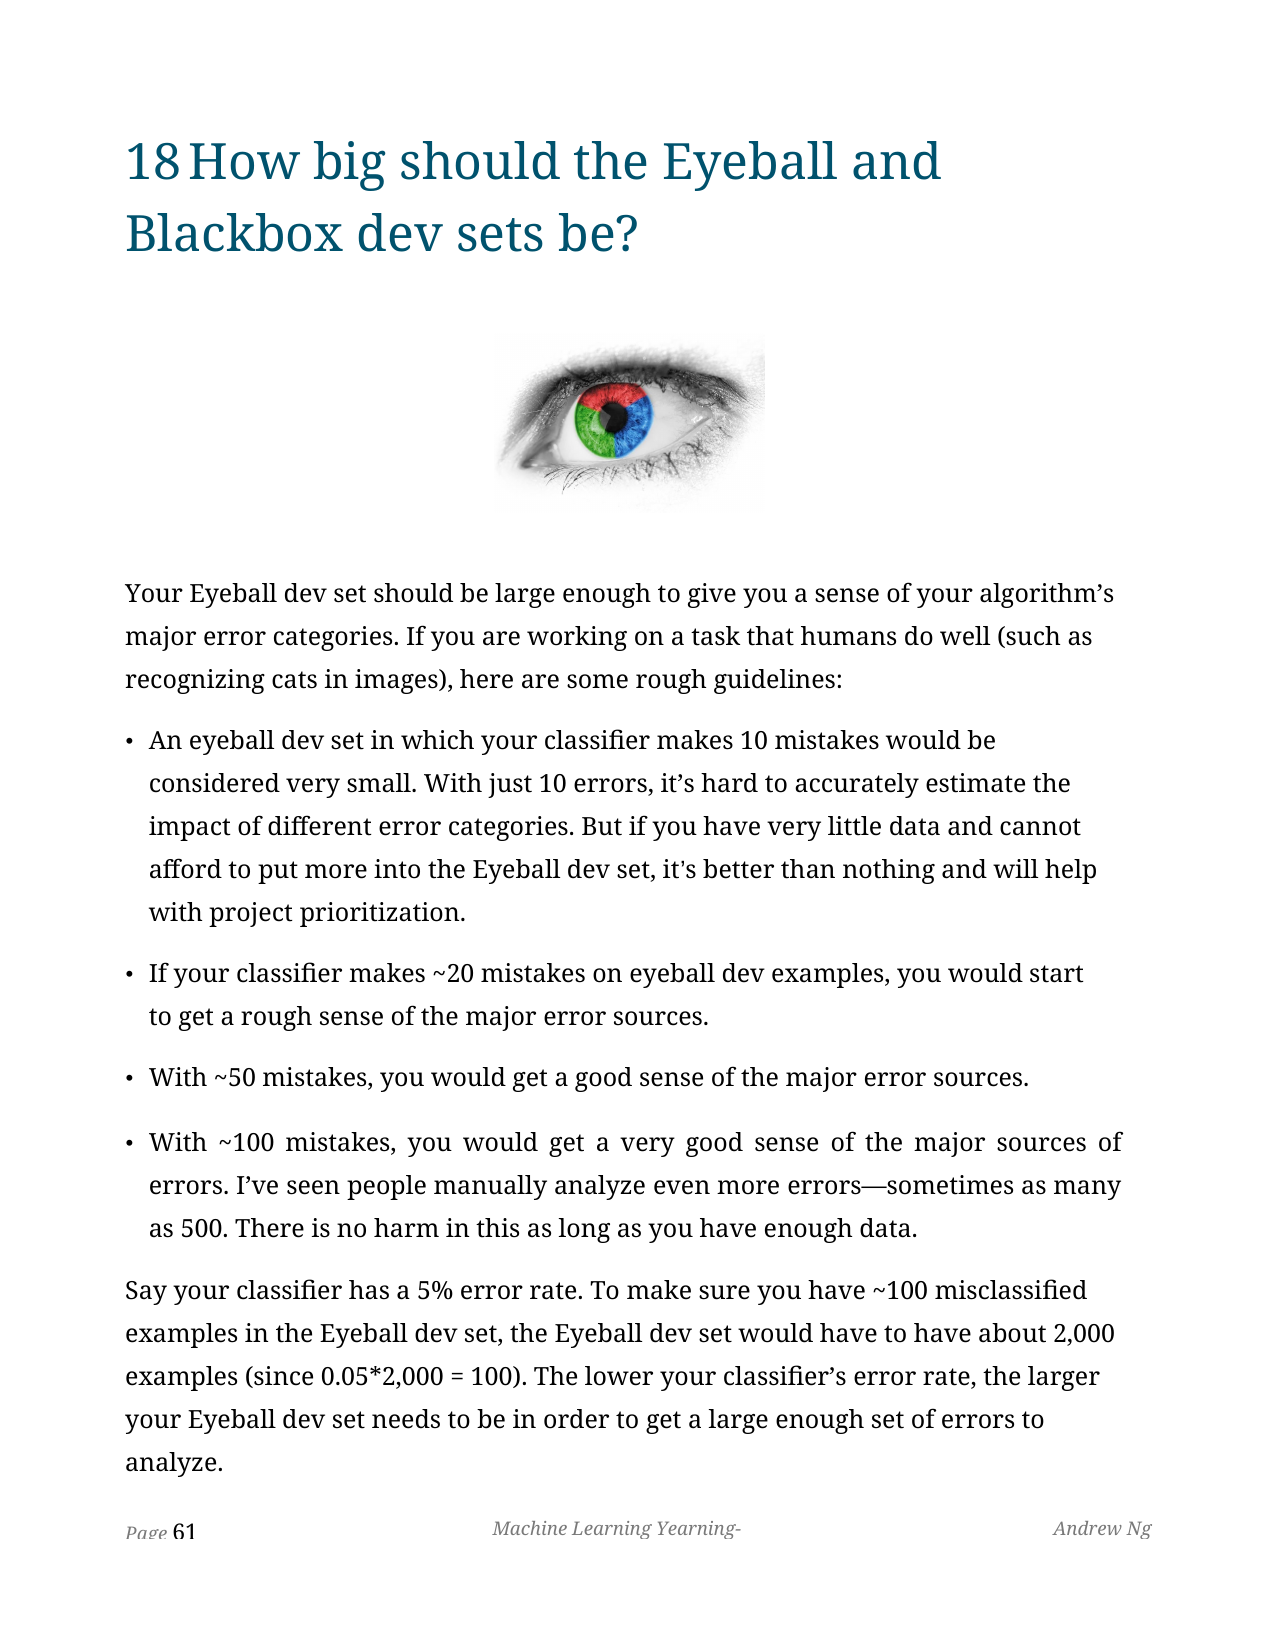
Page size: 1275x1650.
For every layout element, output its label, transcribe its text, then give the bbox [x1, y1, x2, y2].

list An eyeball dev set in which your classifier makes 10 mistakes would be considered very small. With just 10 errors, it’s hard to accurately estimate the impact of different error categories. But if you have very little data and cannot afford to put more into the Eyeball dev set, it’s better than nothing and will help with project prioritization. [125, 723, 1119, 928]
text Say your classifier has a 5% error rate. To make sure you have ~100 misclassified examples in the Eyeball dev set, the Eyeball dev set would have to have about 2,000 examples (since 0.05*2,000 = 100). The lower your classifier’s error rate, the larger your Eyeball dev set needs to be in order to get a large enough set of errors to analyze. [125, 1272, 1127, 1478]
subtitle How big should the Eyeball and Blackbox dev sets be? [125, 126, 1102, 266]
text Your Eyeball dev set should be large enough to give you a sense of your algorithm’s major error categories. If you are working on a task that humans do well (such as recognizing cats in images), here are some rough guidelines: [125, 576, 1129, 696]
list With ~50 mistakes, you would get a good sense of the major error sources. [125, 1060, 1164, 1094]
picture [493, 333, 765, 513]
list If your classifier makes ~20 mistakes on eyeball dev examples, you would start to get a rough sense of the major error sources. [125, 955, 1101, 1032]
list With ~100 mistakes, you would get a very good sense of the major sources of errors. I’ve seen people manually analyze even more errors—sometimes as many as 500. There is no harm in this as long as you have enough data. [125, 1125, 1123, 1244]
